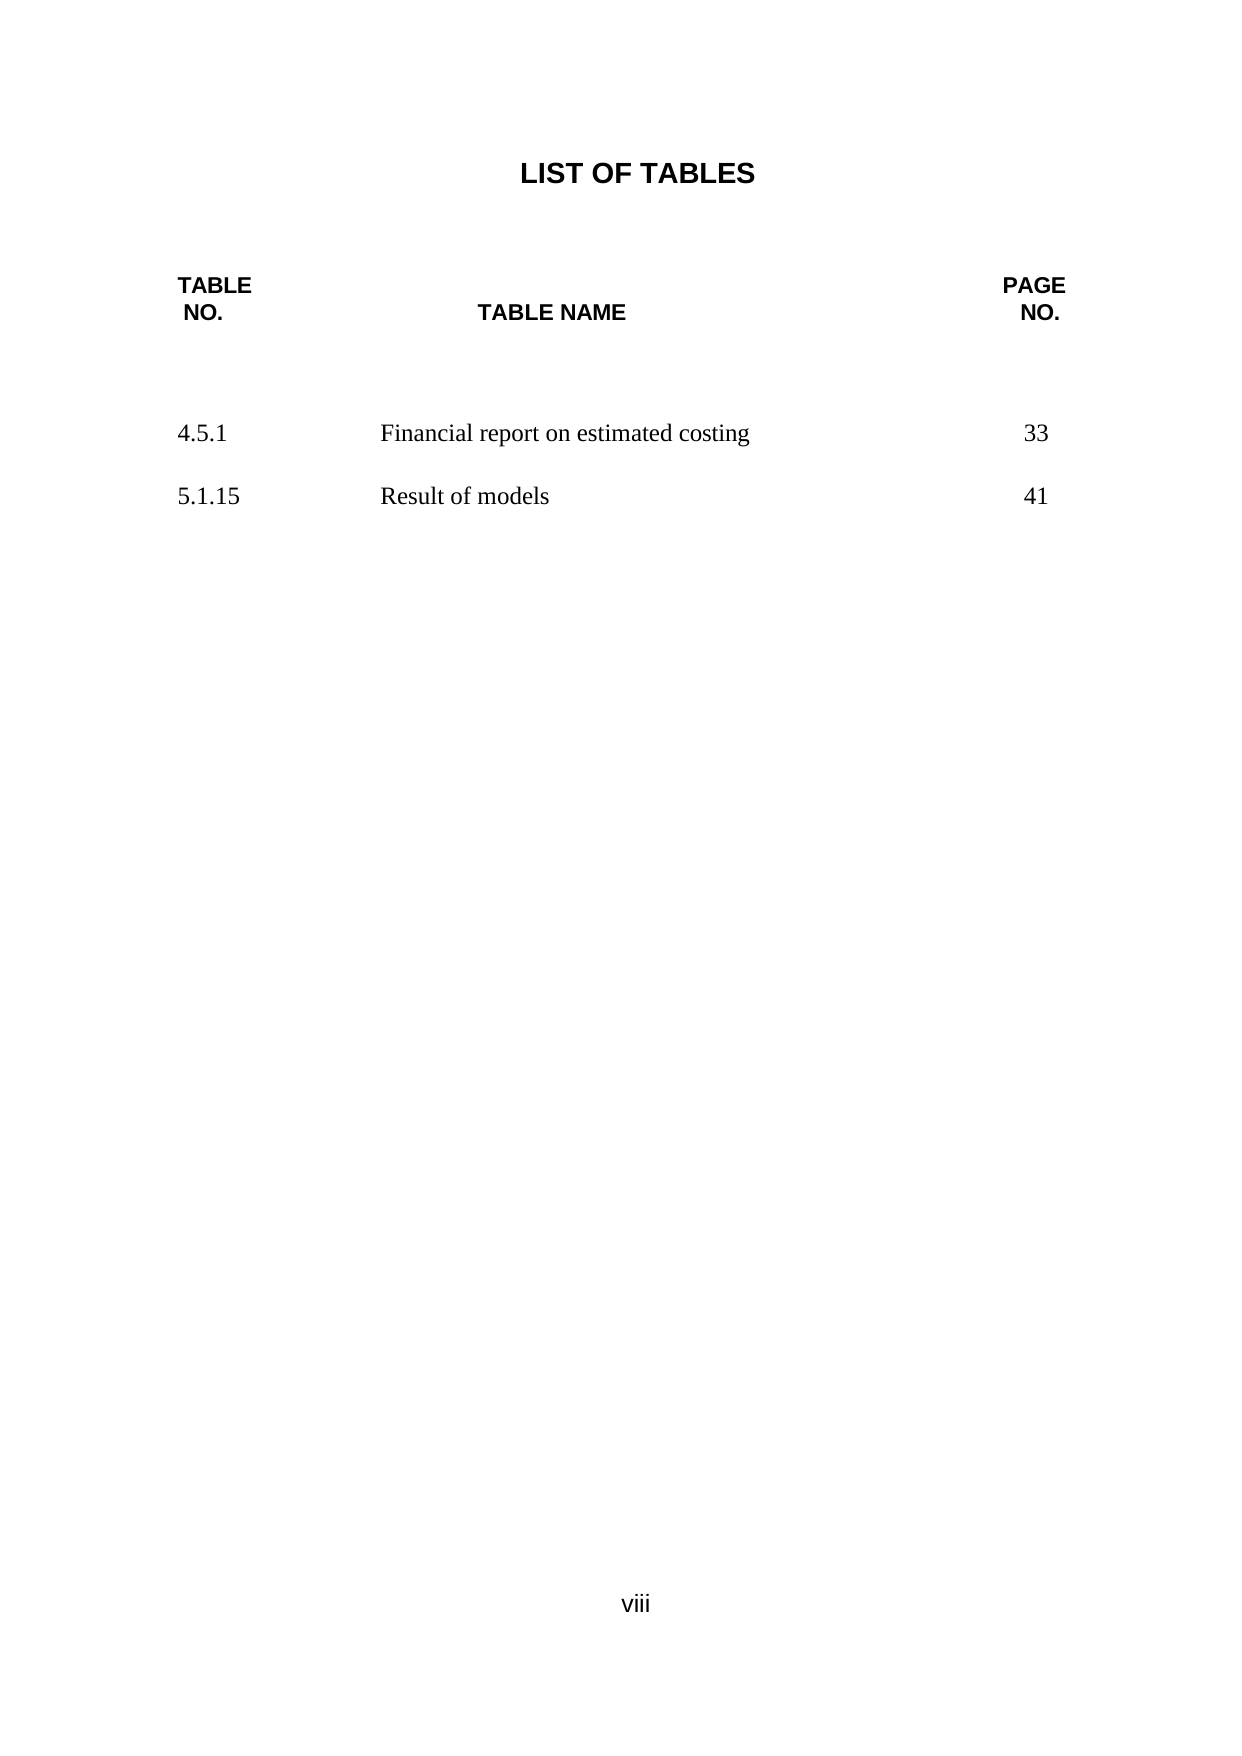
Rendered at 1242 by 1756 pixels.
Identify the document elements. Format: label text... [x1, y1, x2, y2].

text TABLE PAGE [177, 272, 1090, 298]
text LIST OF TABLES [182, 156, 1094, 189]
text 4.5.1 Financial report on estimated costing 33 [177, 418, 1094, 447]
text 5.1.15 Result of models 41 [177, 481, 1094, 510]
text NO. TABLE NAME NO. [177, 298, 1090, 325]
